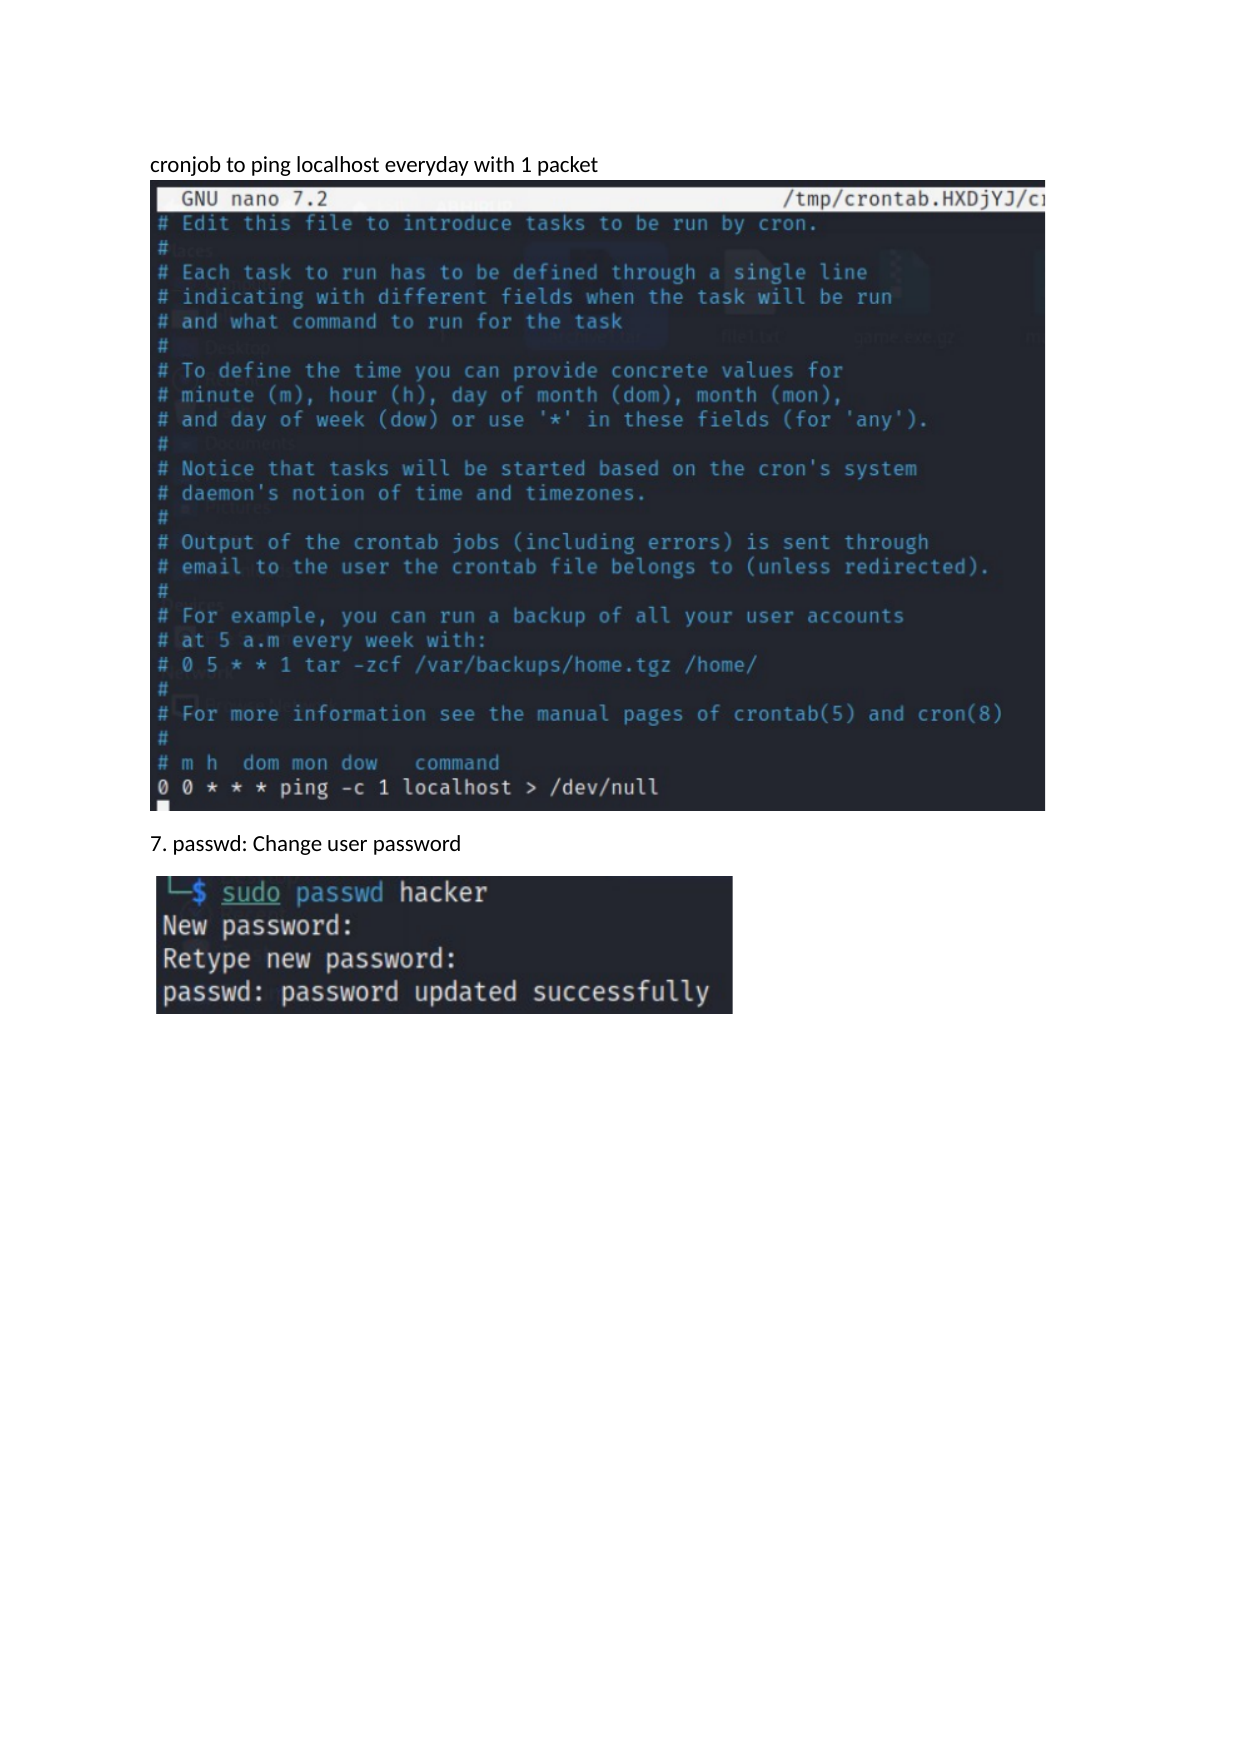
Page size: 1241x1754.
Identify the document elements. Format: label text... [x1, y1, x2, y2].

picture [150, 180, 1046, 811]
picture [150, 876, 733, 1014]
text 7. passwd: Change user password [150, 829, 1090, 857]
